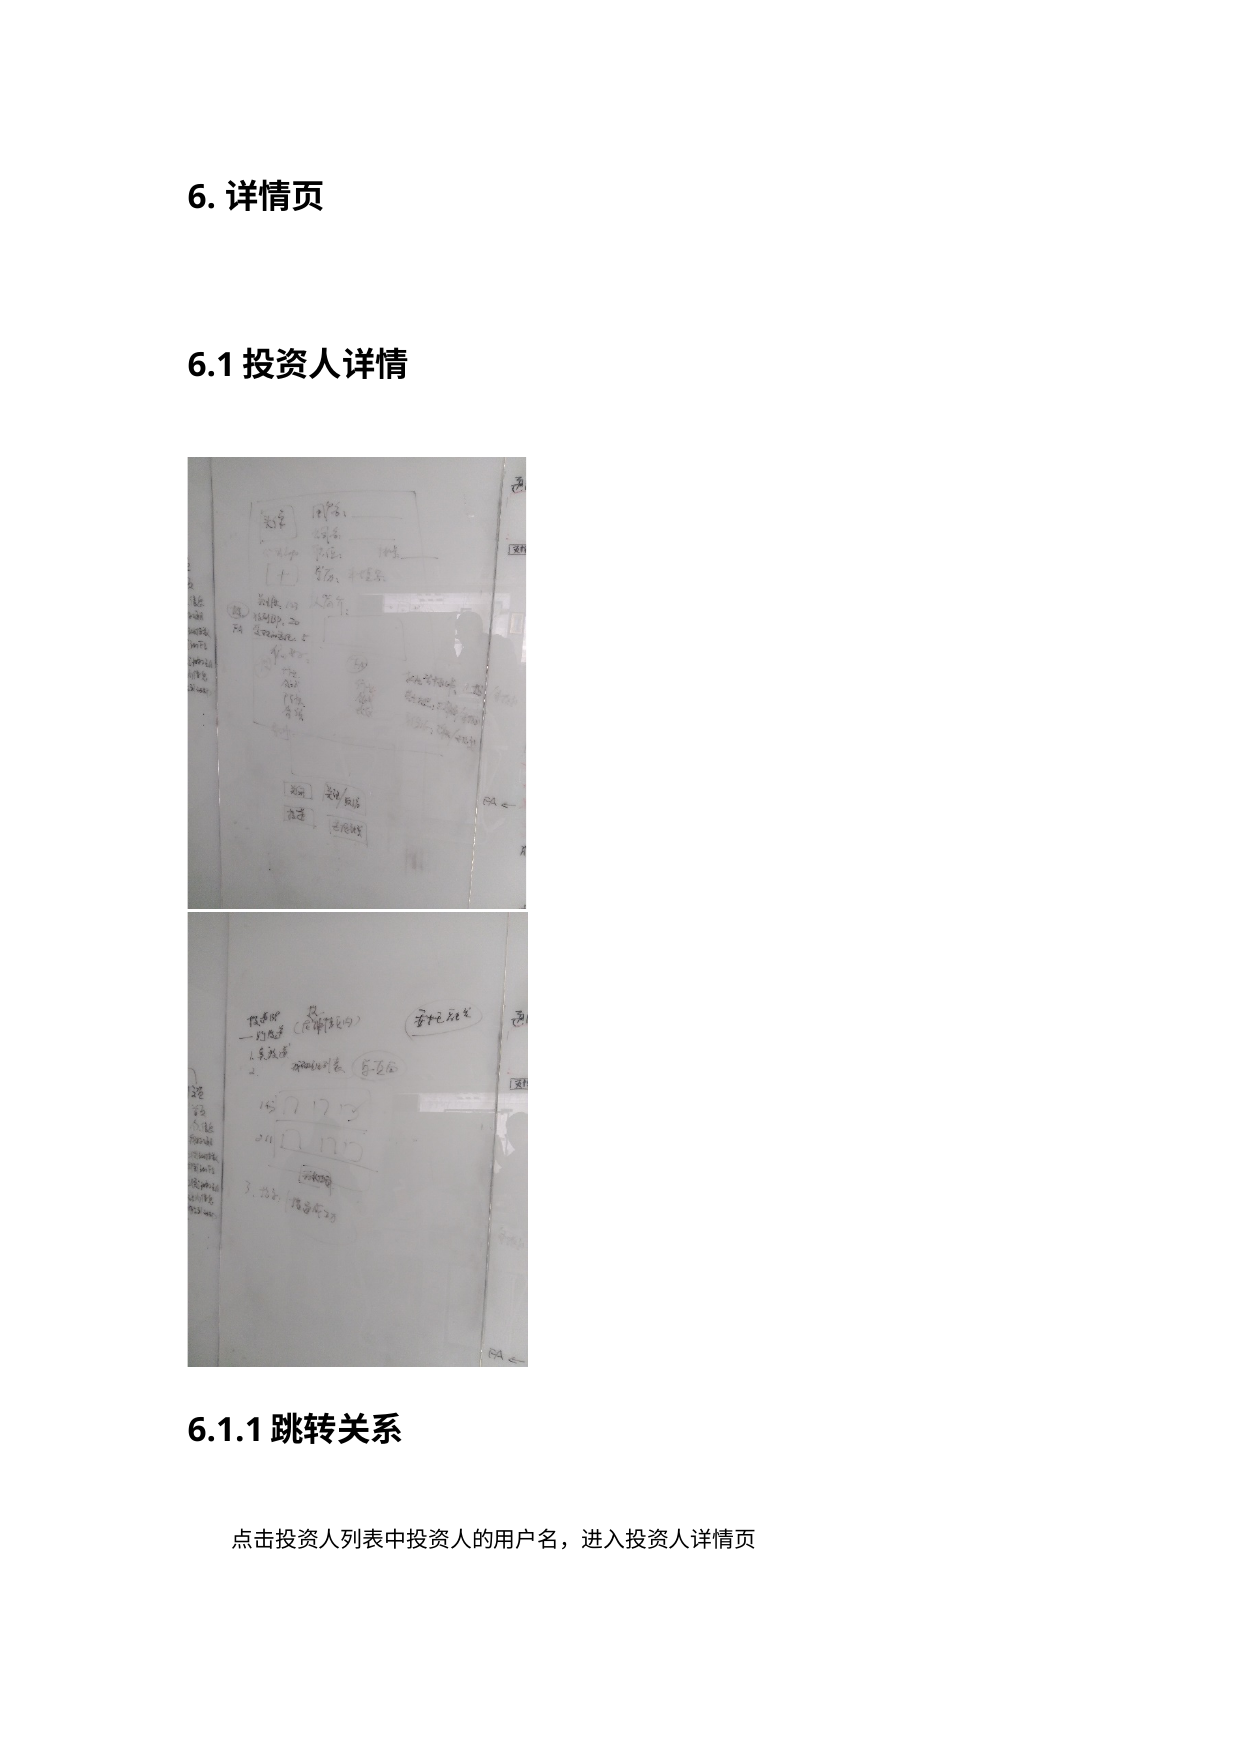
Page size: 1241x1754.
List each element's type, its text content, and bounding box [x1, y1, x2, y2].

text 点击投资人列表中投资人的用户名，进入投资人详情页 [187, 1521, 1053, 1554]
subtitle 详情页 [187, 162, 1053, 227]
picture [187, 912, 528, 1367]
subtitle 6.1投资人详情 [187, 329, 1053, 394]
subtitle 6.1.1跳转关系 [187, 1394, 1053, 1459]
picture [187, 457, 527, 909]
